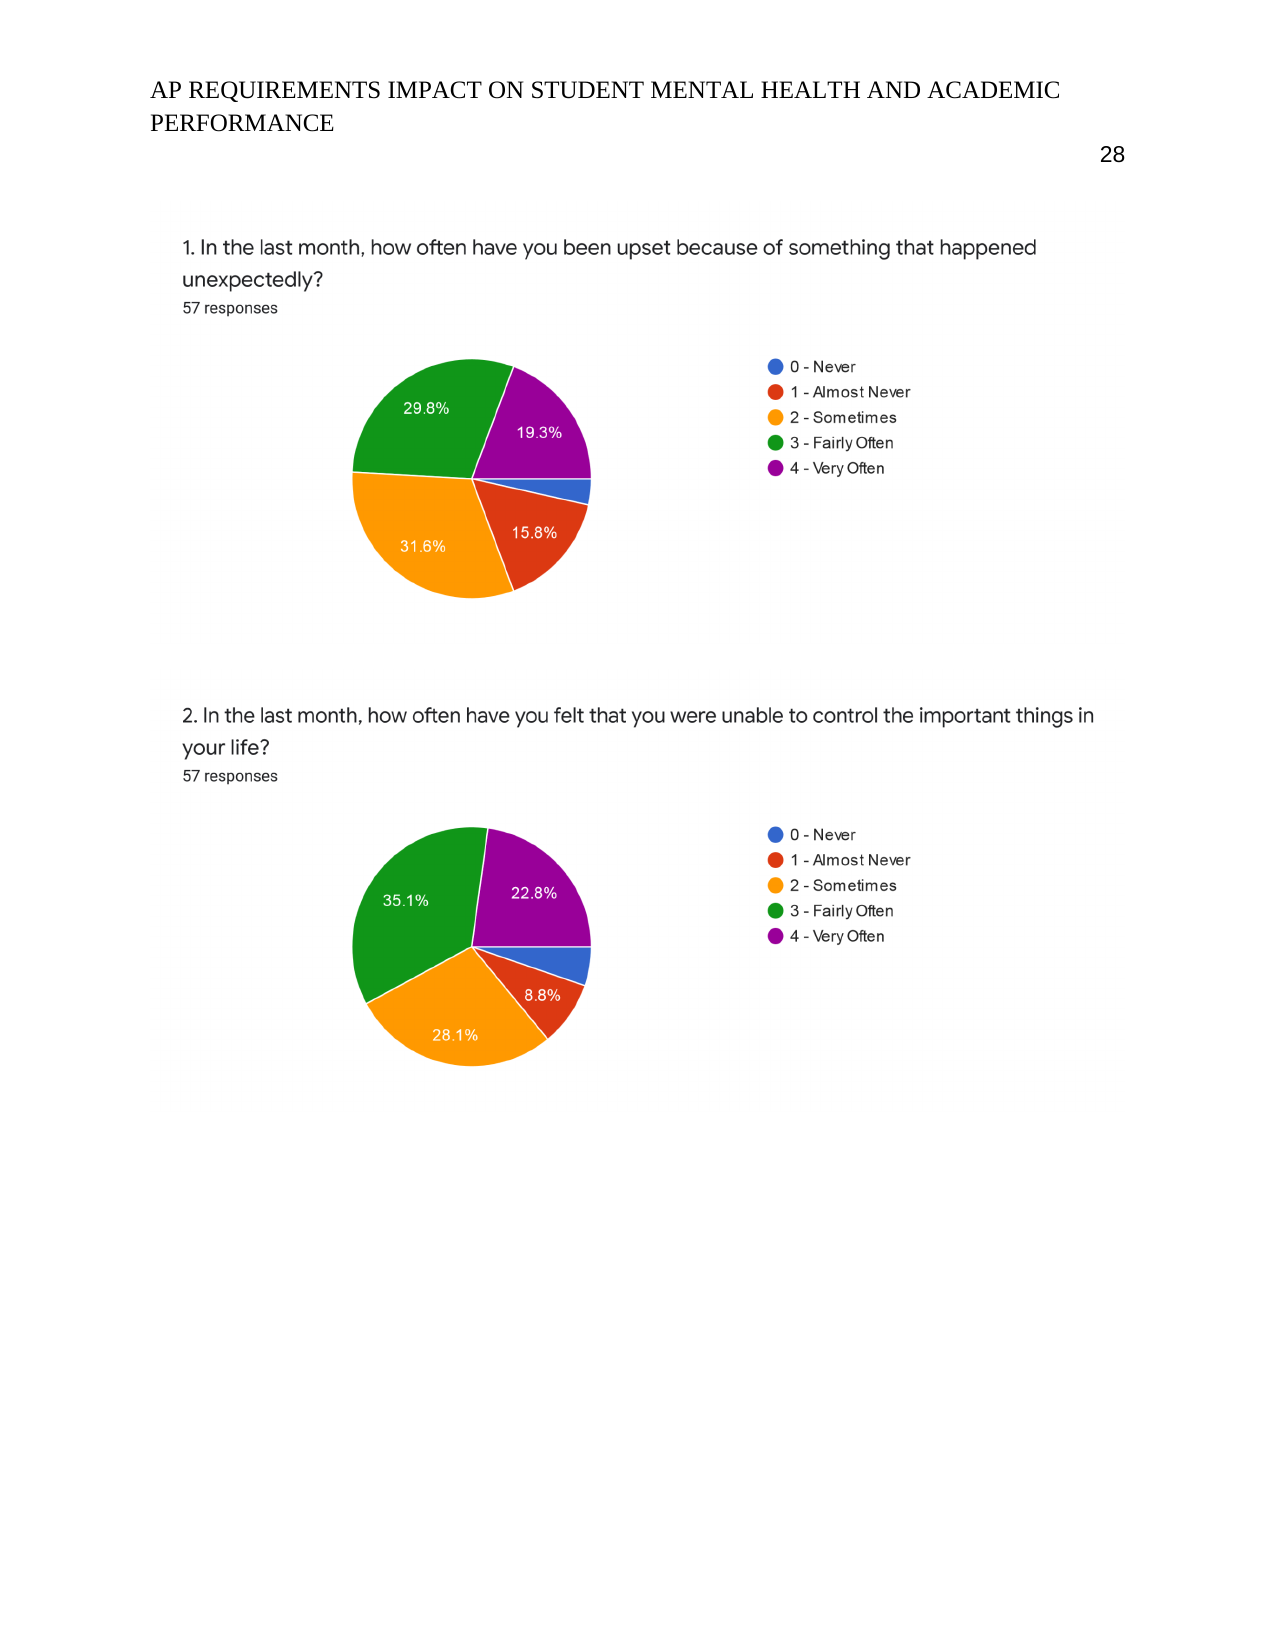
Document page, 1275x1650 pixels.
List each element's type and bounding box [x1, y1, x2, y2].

picture [150, 669, 1125, 1112]
picture [150, 201, 1125, 644]
